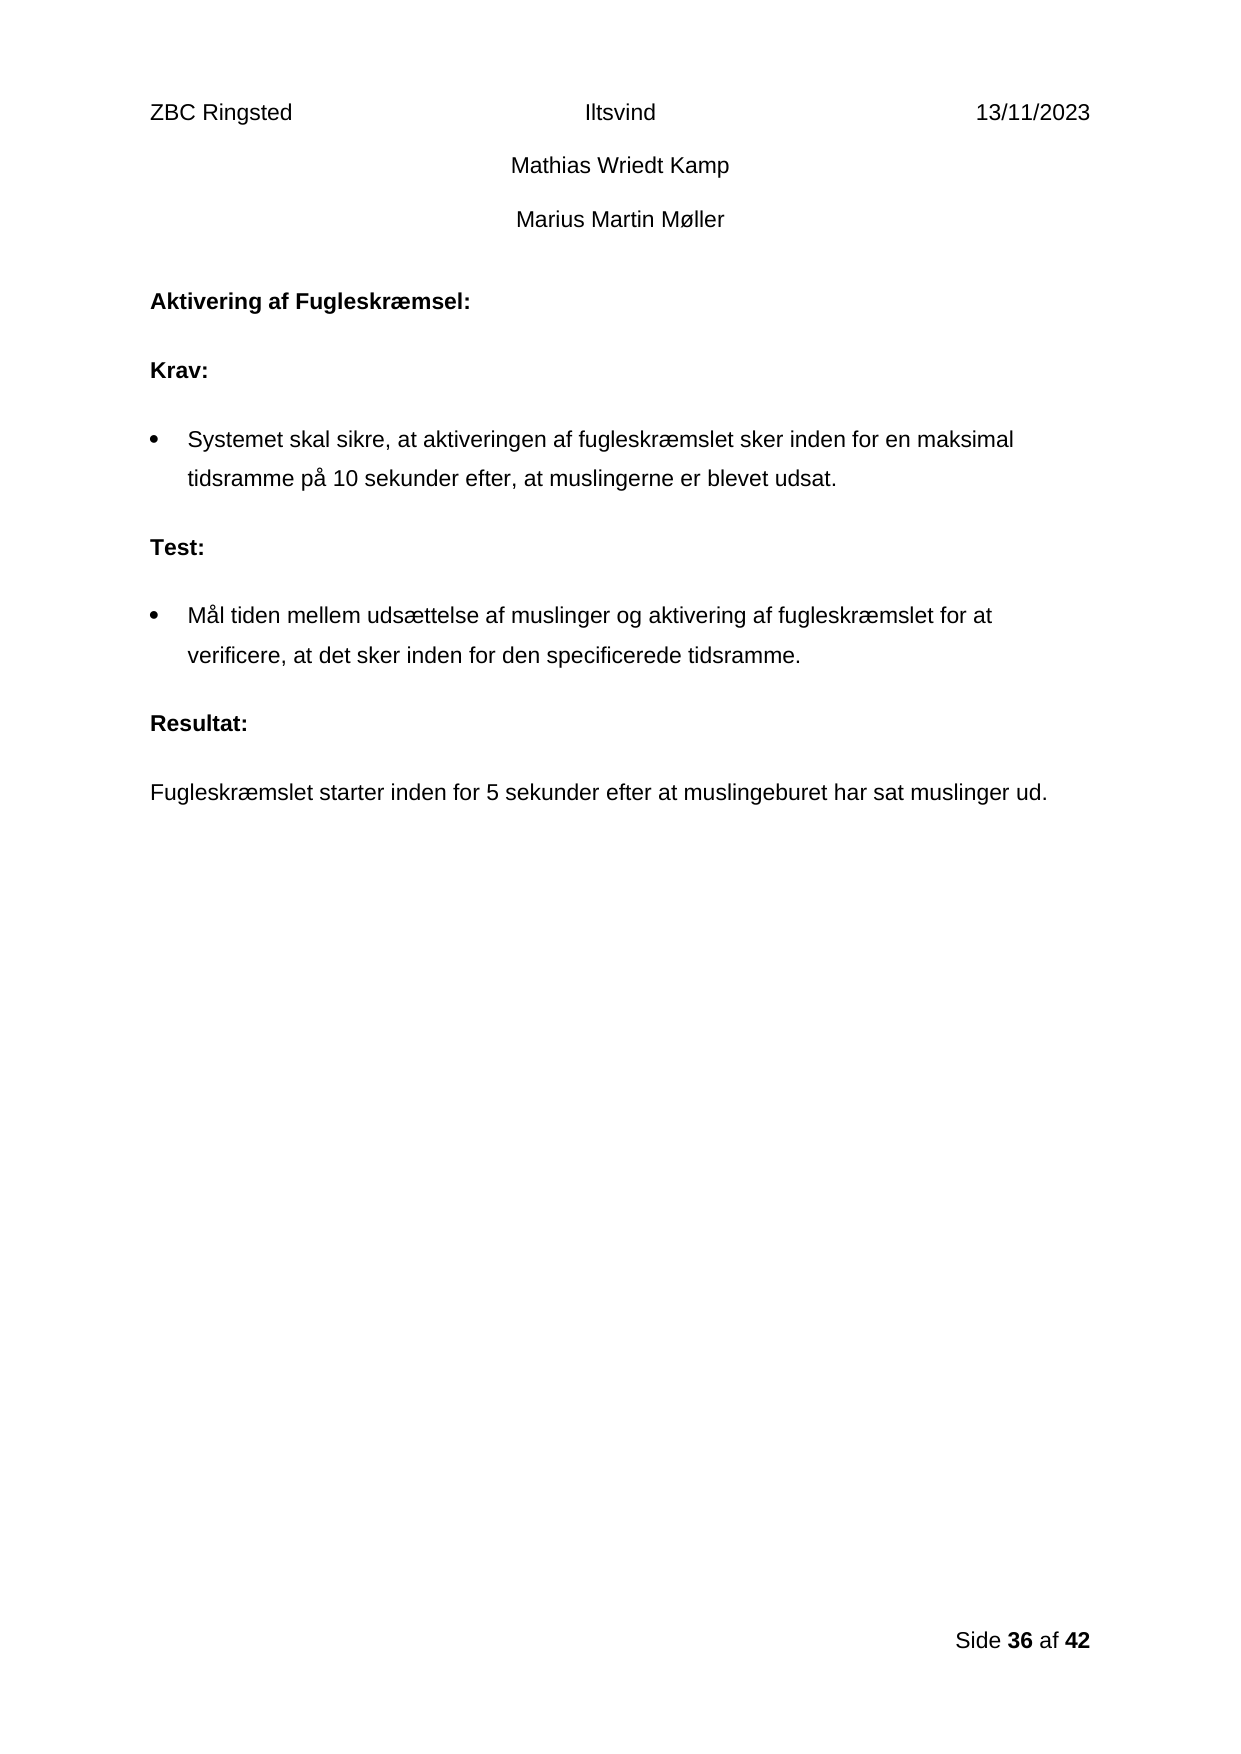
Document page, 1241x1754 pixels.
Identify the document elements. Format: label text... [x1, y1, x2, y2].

list Mål tiden mellem udsættelse af muslinger og aktivering af fugleskræmslet for at verificere, at det sker inden for den specificerede tidsramme. [150, 602, 1090, 668]
text Krav: [150, 357, 1090, 383]
list Systemet skal sikre, at aktiveringen af fugleskræmslet sker inden for en maksimal tidsramme på 10 sekunder efter, at muslingerne er blevet udsat. [150, 426, 1090, 491]
text Test: [150, 534, 1090, 560]
text Resultat: [150, 710, 1090, 737]
text Aktivering af Fugleskræmsel: [150, 288, 1090, 314]
text Fugleskræmslet starter inden for 5 sekunder efter at muslingeburet har sat muslinger ud. [150, 779, 1090, 805]
